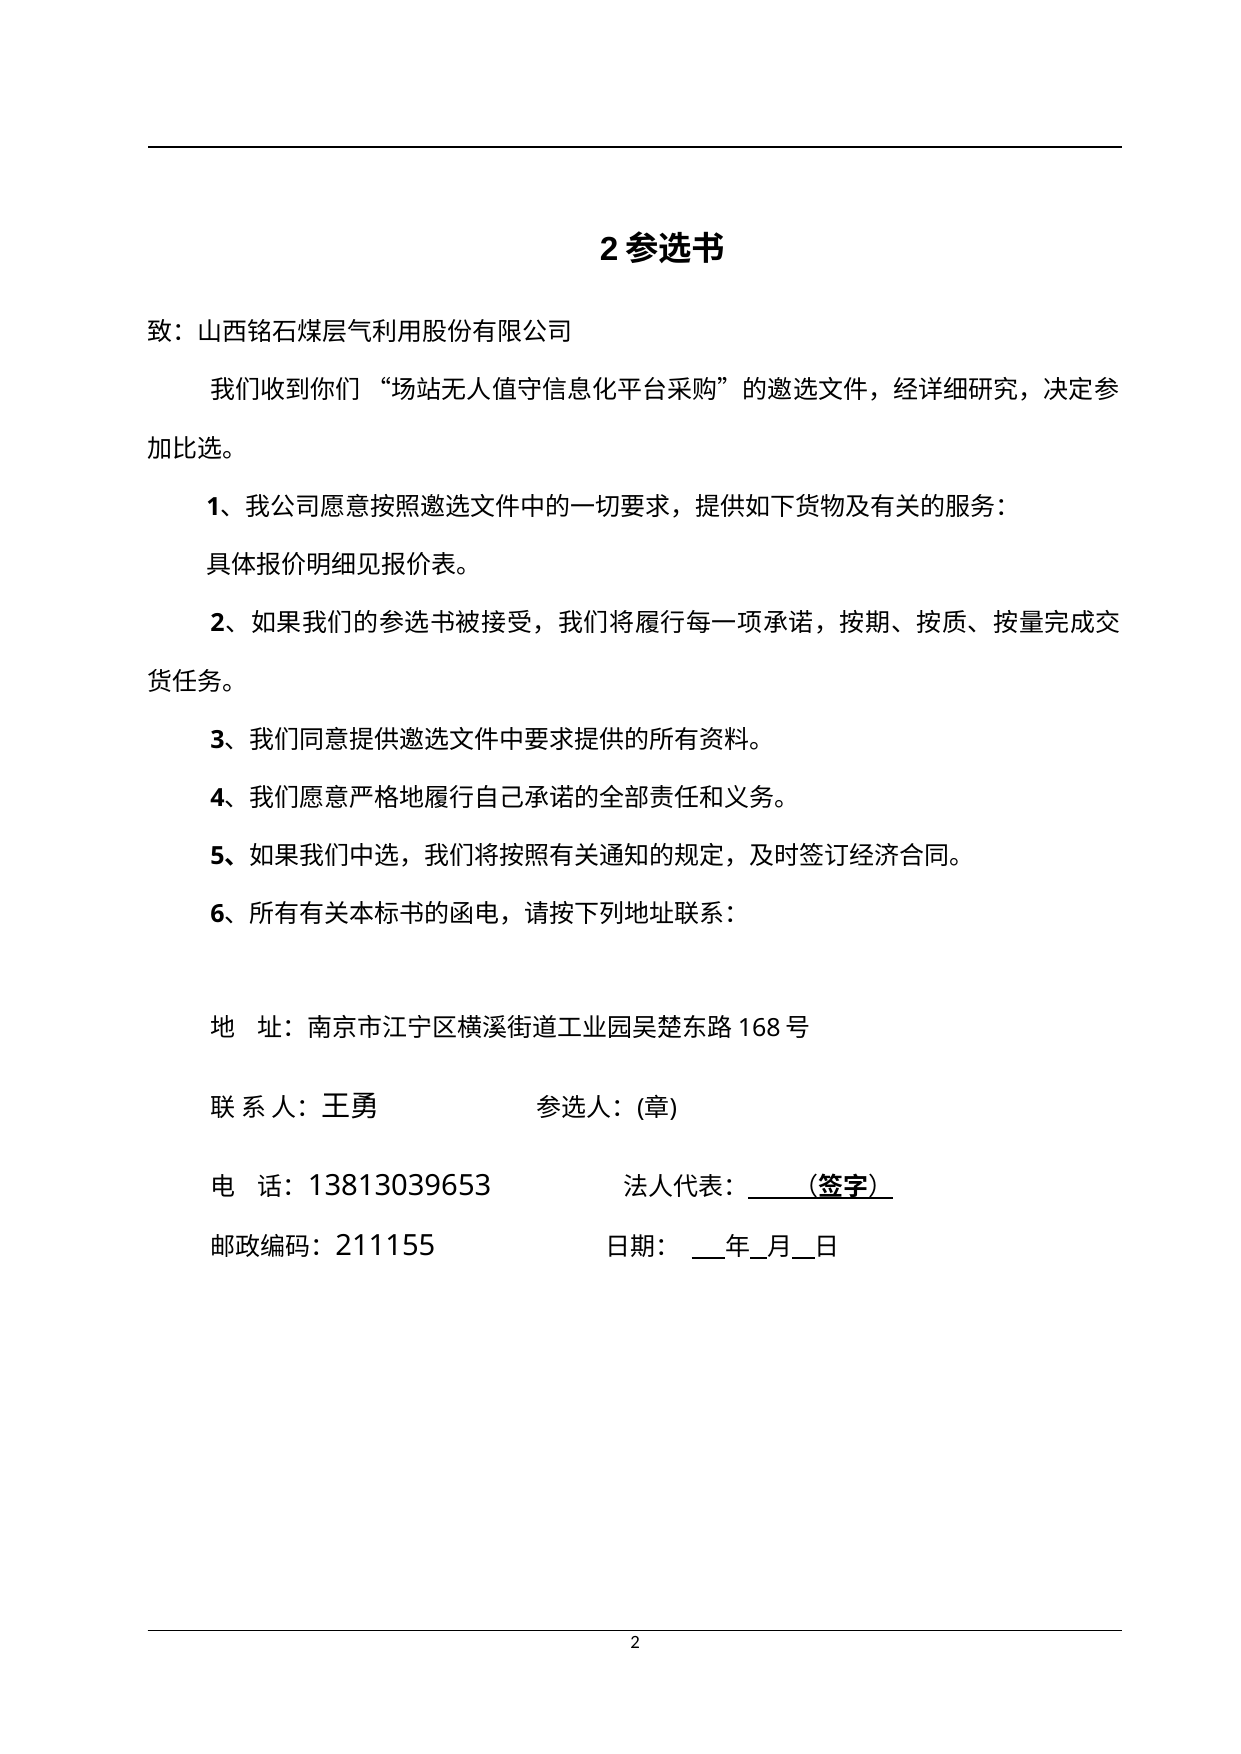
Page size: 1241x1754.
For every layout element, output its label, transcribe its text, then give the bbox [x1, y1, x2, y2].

text 我们收到你们 “场站无人值守信息化平台采购”的邀选文件，经详细研究，决定参加比选。 [148, 368, 1122, 467]
text 1、我公司愿意按照邀选文件中的一切要求，提供如下货物及有关的服务： [148, 485, 1122, 525]
text 邮政编码：211155 日期： 年 月 日 [148, 1224, 1122, 1263]
text 3、我们同意提供邀选文件中要求提供的所有资料。 [148, 718, 1122, 758]
text 5、如果我们中选，我们将按照有关通知的规定，及时签订经济合同。 [148, 834, 1122, 873]
text 2、如果我们的参选书被接受，我们将履行每一项承诺，按期、按质、按量完成交货任务。 [148, 601, 1122, 700]
text 电 话：13813039653 法人代表： （签字） [148, 1164, 1122, 1204]
text 地 址：南京市江宁区横溪街道工业园吴楚东路168号 [148, 1006, 1122, 1046]
text 具体报价明细见报价表。 [148, 543, 1122, 583]
text 2参选书 [148, 207, 1122, 286]
text 联 系 人：王勇 参选人：(章) [148, 1064, 1122, 1143]
text 致：山西铭石煤层气利用股份有限公司 [148, 310, 1122, 350]
text 4、我们愿意严格地履行自己承诺的全部责任和义务。 [148, 776, 1122, 816]
text 6、所有有关本标书的函电，请按下列地址联系： [206, 891, 1122, 931]
